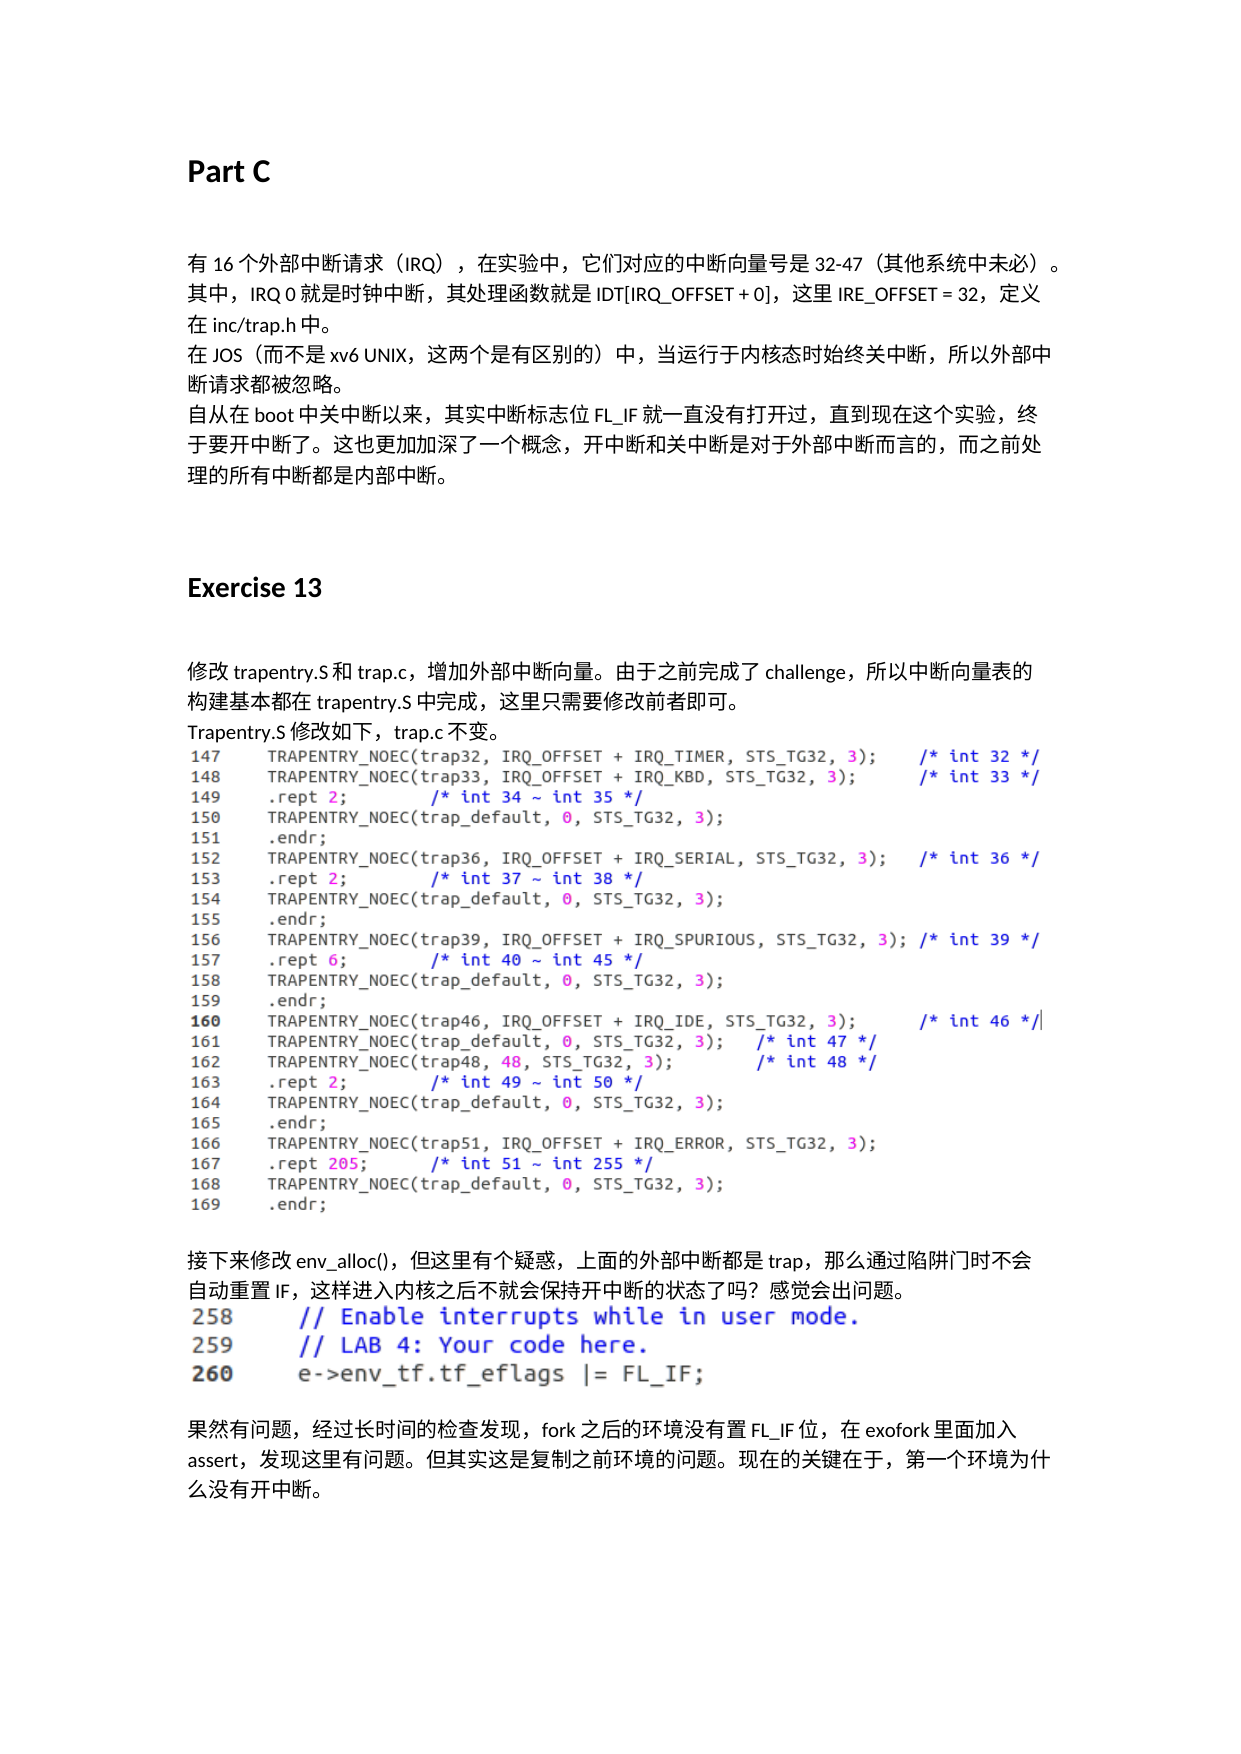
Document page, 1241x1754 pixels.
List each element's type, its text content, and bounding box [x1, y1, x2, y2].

subtitle Exercise 13 [187, 569, 1053, 605]
text 接下来修改env_alloc()，但这里有个疑惑，上面的外部中断都是trap，那么通过陷阱门时不会自动重置IF，这样进入内核之后不就会保持开中断的状态了吗？感觉会出问题。 [187, 1244, 1053, 1305]
picture [187, 1304, 876, 1388]
text 修改trapentry.S和trap.c，增加外部中断向量。由于之前完成了challenge，所以中断向量表的构建基本都在trapentry.S中完成，这里只需要修改前者即可。 [187, 655, 1053, 715]
text 其中，IRQ 0就是时钟中断，其处理函数就是IDT[IRQ_OFFSET + 0]，这里IRE_OFFSET = 32，定义在inc/trap.h中。 [187, 278, 1053, 338]
text 自从在boot中关中断以来，其实中断标志位FL_IF就一直没有打开过，直到现在这个实验，终于要开中断了。这也更加加深了一个概念，开中断和关中断是对于外部中断而言的，而之前处理的所有中断都是内部中断。 [187, 398, 1053, 489]
text 在JOS（而不是xv6 UNIX，这两个是有区别的）中，当运行于内核态时始终关中断，所以外部中断请求都被忽略。 [187, 338, 1053, 398]
text 有16个外部中断请求（IRQ），在实验中，它们对应的中断向量号是32-47（其他系统中未必）。 [187, 247, 1053, 278]
text 果然有问题，经过长时间的检查发现，fork之后的环境没有置FL_IF位，在exofork里面加入assert，发现这里有问题。但其实这是复制之前环境的问题。现在的关键在于，第一个环境为什么没有开中断。 [187, 1413, 1053, 1503]
picture [187, 745, 1052, 1219]
text Trapentry.S修改如下，trap.c不变。 [187, 715, 1053, 746]
subtitle Part C [187, 150, 1053, 191]
